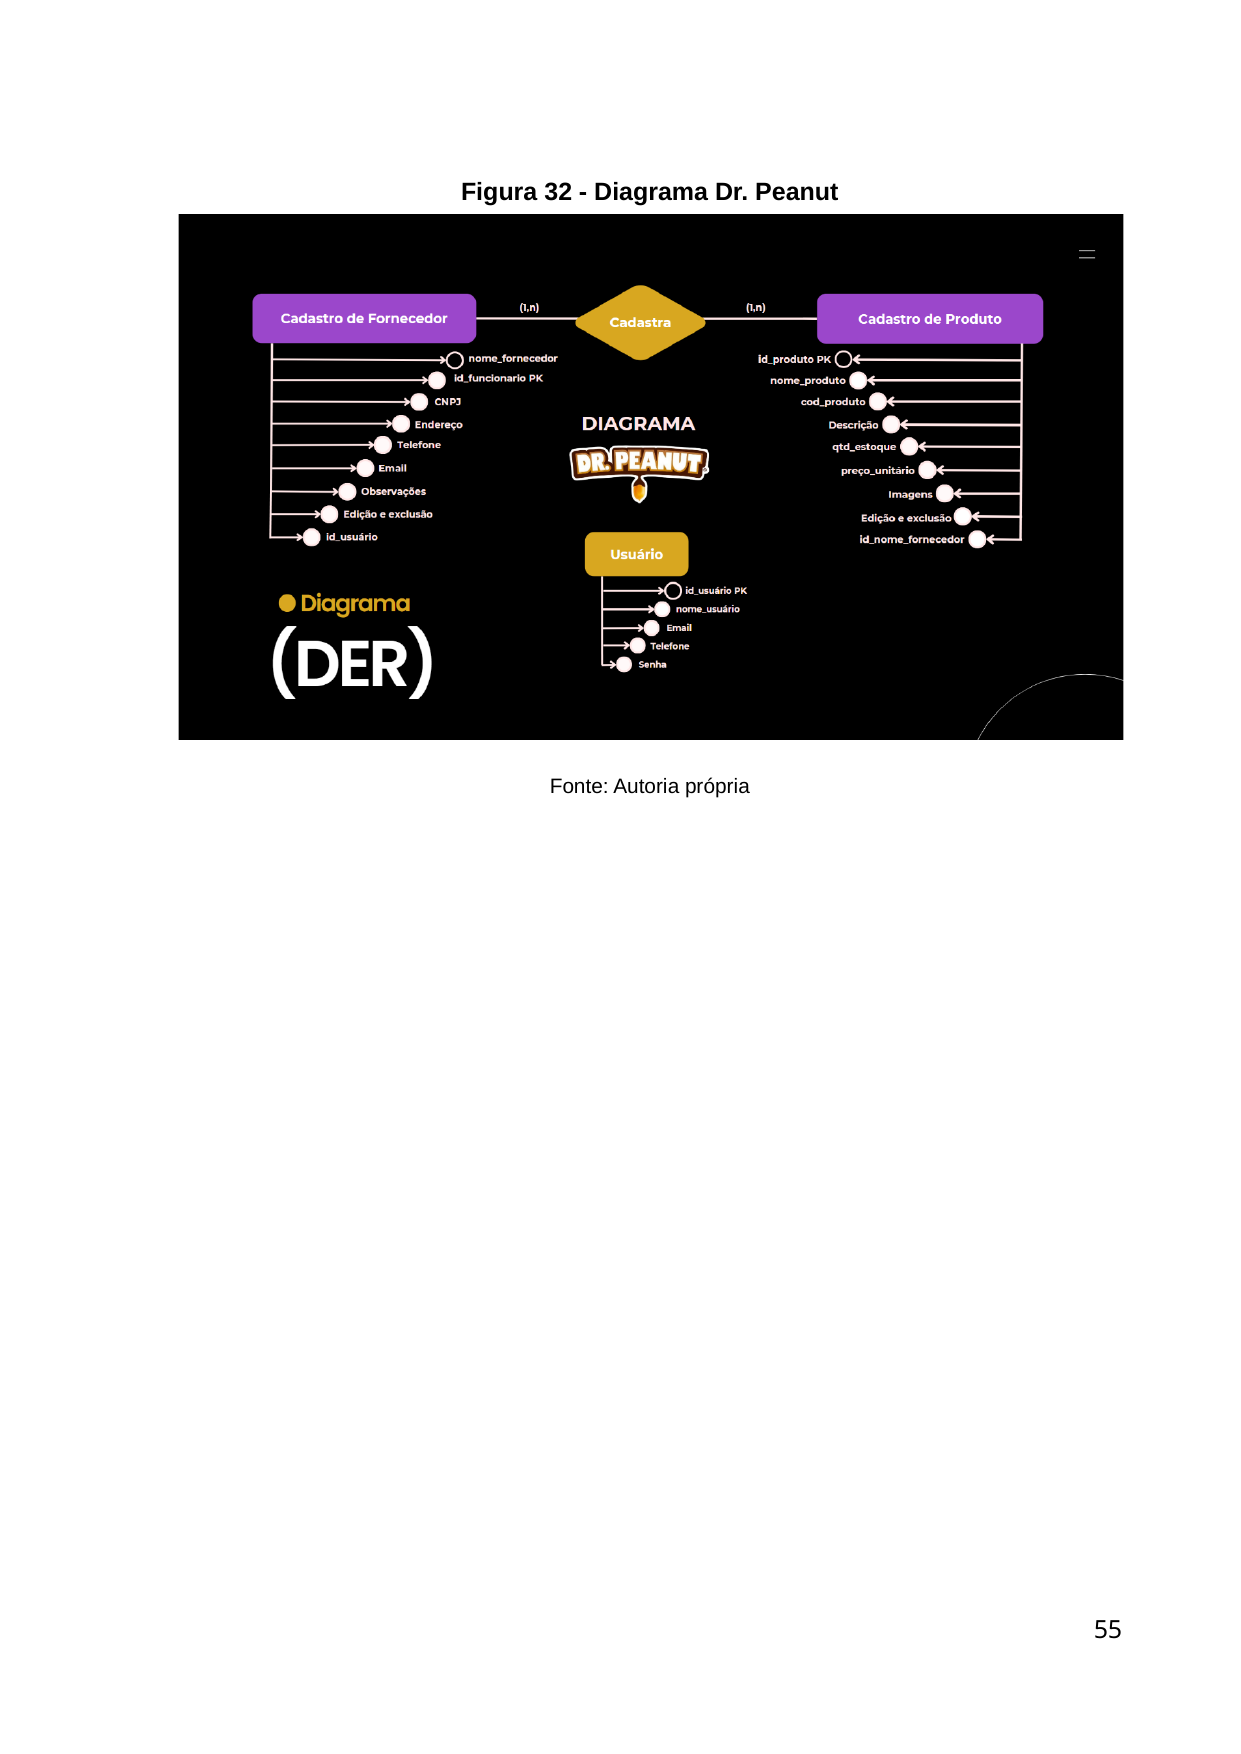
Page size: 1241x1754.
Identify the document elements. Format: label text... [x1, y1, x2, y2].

text Figura 32 - Diagrama Dr. Peanut [177, 177, 1122, 206]
picture [178, 214, 1124, 740]
